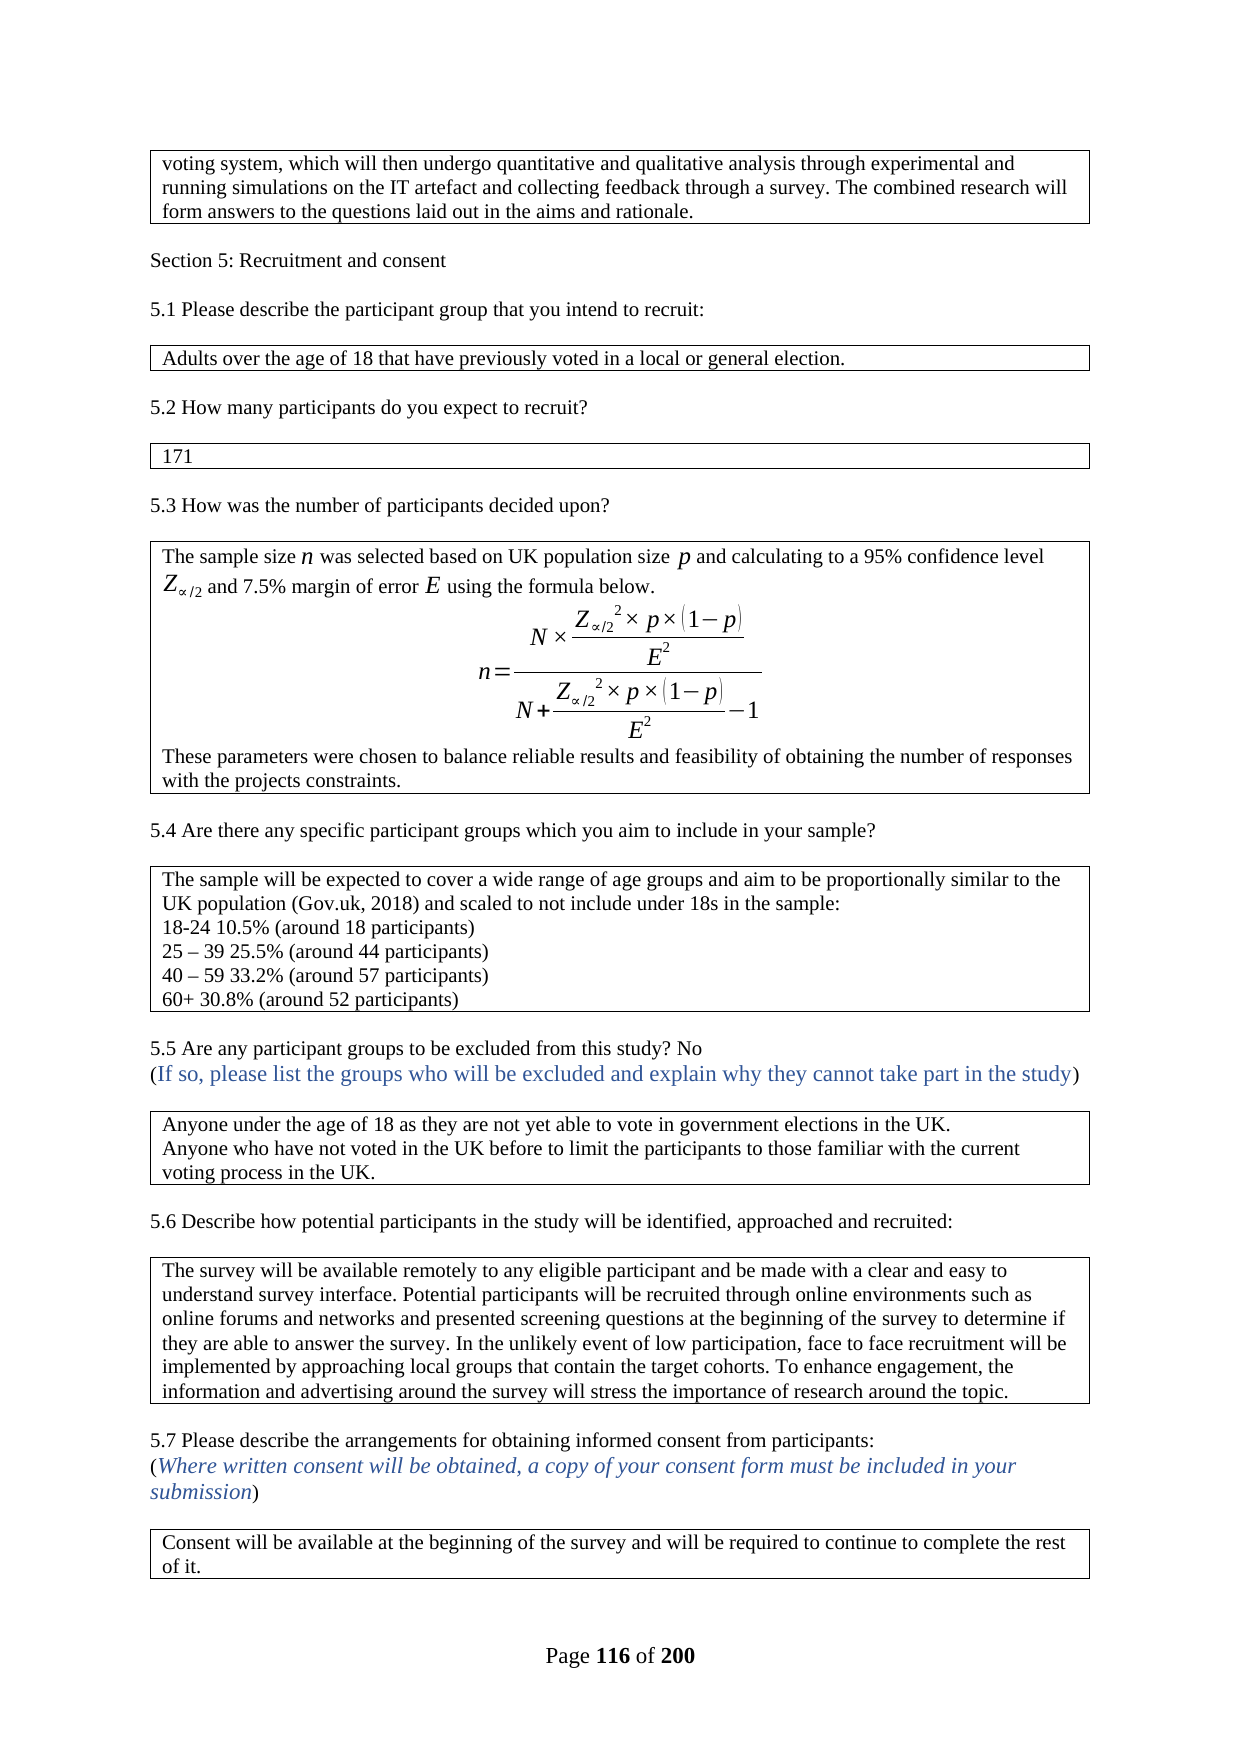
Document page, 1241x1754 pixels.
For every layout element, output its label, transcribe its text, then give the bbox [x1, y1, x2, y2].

text (If so, please list the groups who will be excluded and explain why they cannot take part in the study) [150, 1060, 1090, 1087]
text 5.7 Please describe the arrangements for obtaining informed consent from participants: [150, 1428, 1090, 1452]
text Section 5: Recruitment and consent [150, 248, 1090, 272]
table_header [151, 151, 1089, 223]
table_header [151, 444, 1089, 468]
text 5.5 Are any participant groups to be excluded from this study? [150, 1036, 1090, 1060]
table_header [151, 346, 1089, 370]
text 5.3 How was the number of participants decided upon? [150, 493, 1090, 517]
text 5.1 Please describe the participant group that you intend to recruit: [150, 296, 1090, 321]
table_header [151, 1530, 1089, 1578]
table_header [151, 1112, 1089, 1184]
text (Where written consent will be obtained, a copy of your consent form must be included in your submission) [150, 1452, 1090, 1504]
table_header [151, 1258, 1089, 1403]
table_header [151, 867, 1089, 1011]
text 5.4 Are there any specific participant groups which you aim to include in your sample? [150, 818, 1090, 842]
text 5.2 How many participants do you expect to recruit? [150, 395, 1090, 419]
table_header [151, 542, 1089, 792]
text 5.6 Describe how potential participants in the study will be identified, approached and recruited: [150, 1209, 1090, 1233]
